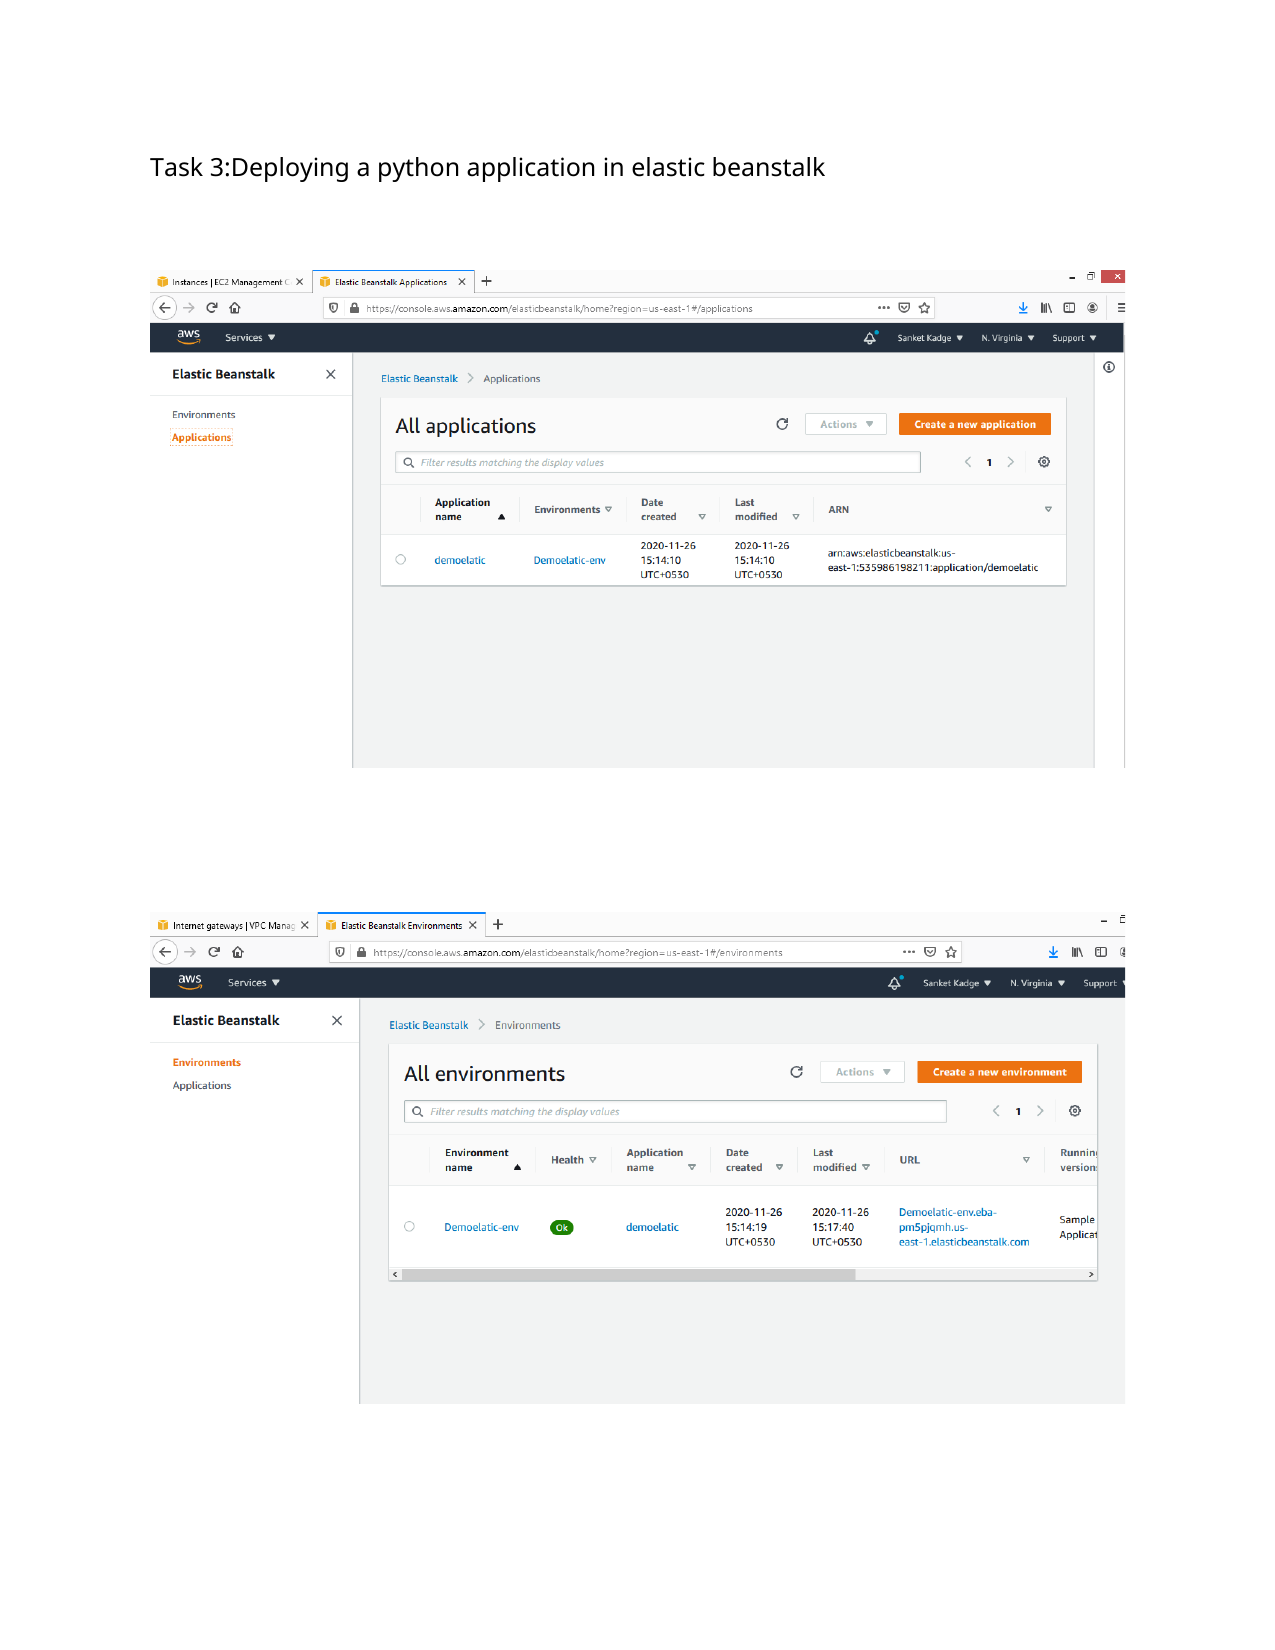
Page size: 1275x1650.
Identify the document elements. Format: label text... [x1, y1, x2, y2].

picture [150, 270, 1125, 768]
text Task 3:Deploying a python application in elastic beanstalk [150, 150, 1125, 184]
picture [150, 912, 1125, 1404]
